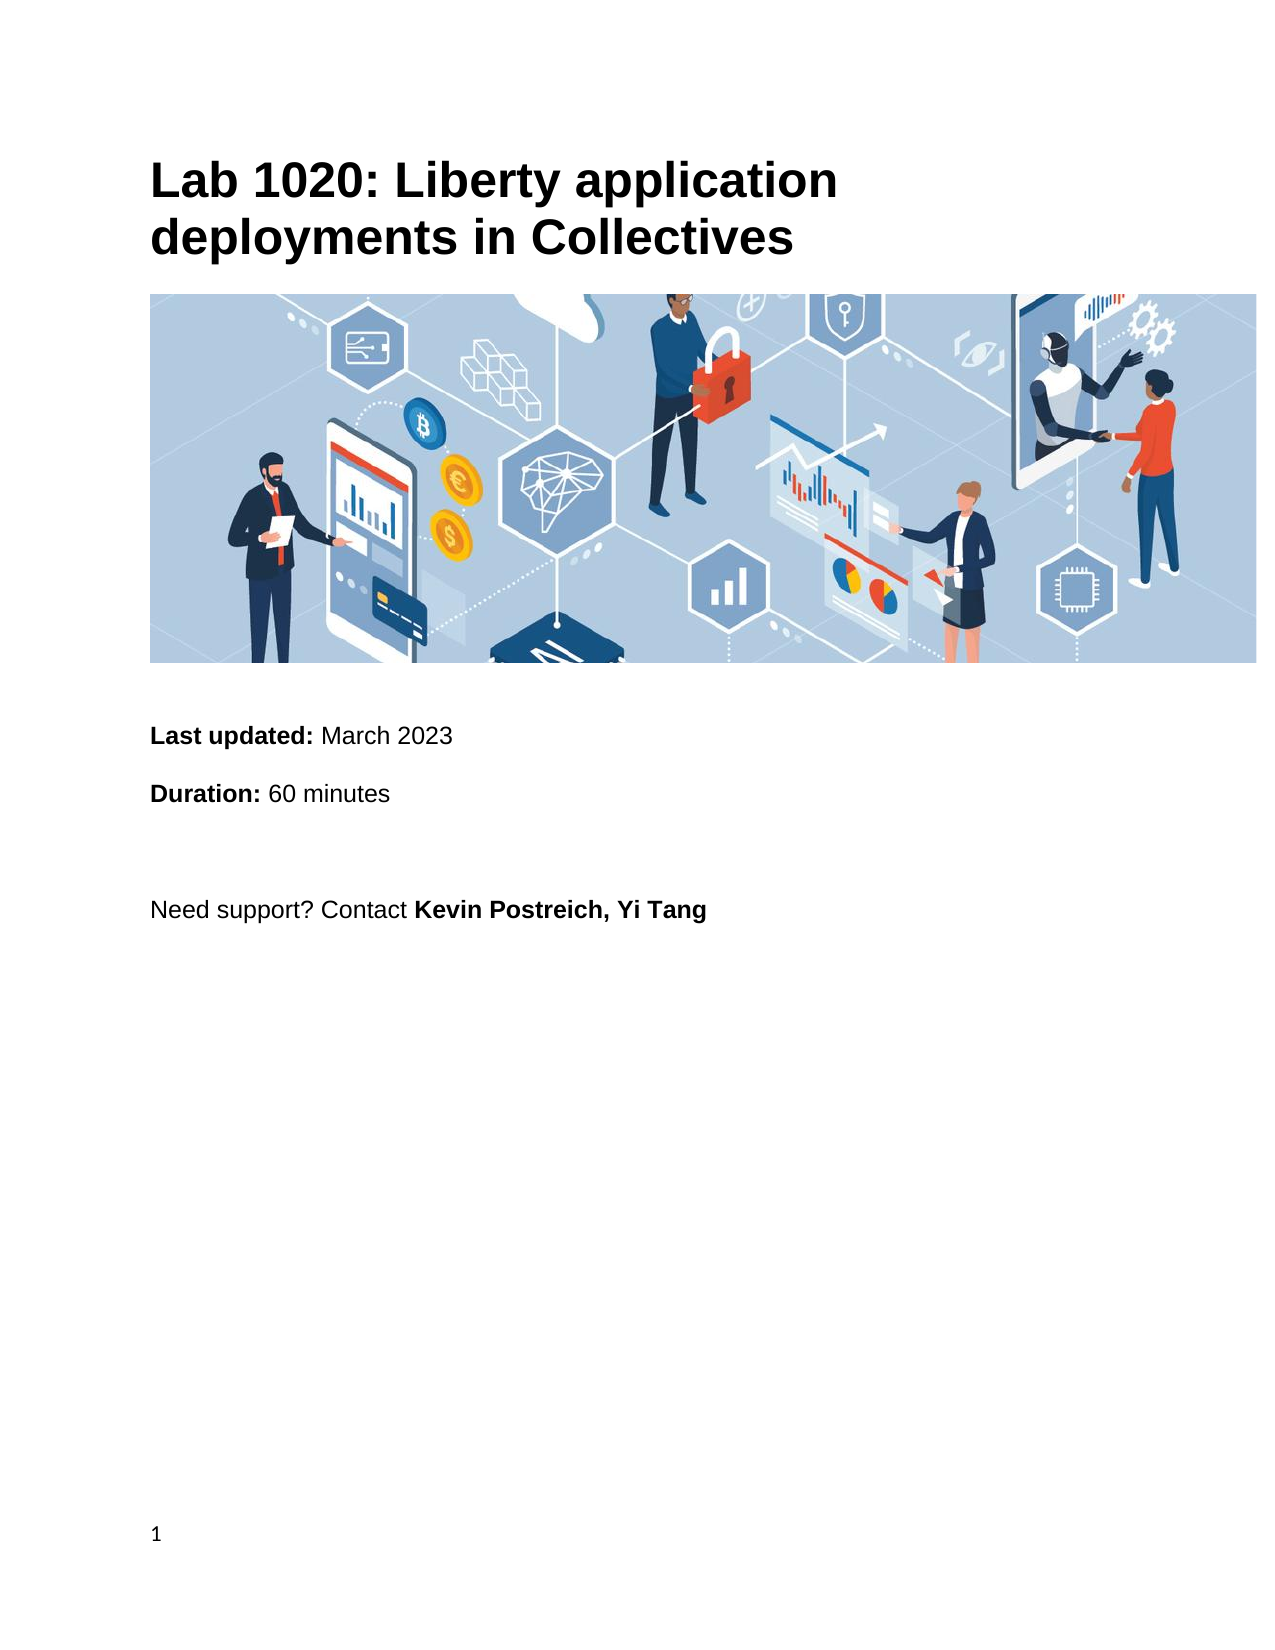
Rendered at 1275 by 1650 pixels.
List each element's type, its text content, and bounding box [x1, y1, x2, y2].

text Duration: 60 minutes [150, 779, 1125, 807]
picture [150, 294, 1257, 663]
text Lab 1020: Liberty application deployments in Collectives [150, 150, 1125, 265]
text Last updated: March 2023 [150, 721, 1125, 749]
text Need support? Contact Kevin Postreich, Yi Tang [150, 894, 1125, 923]
